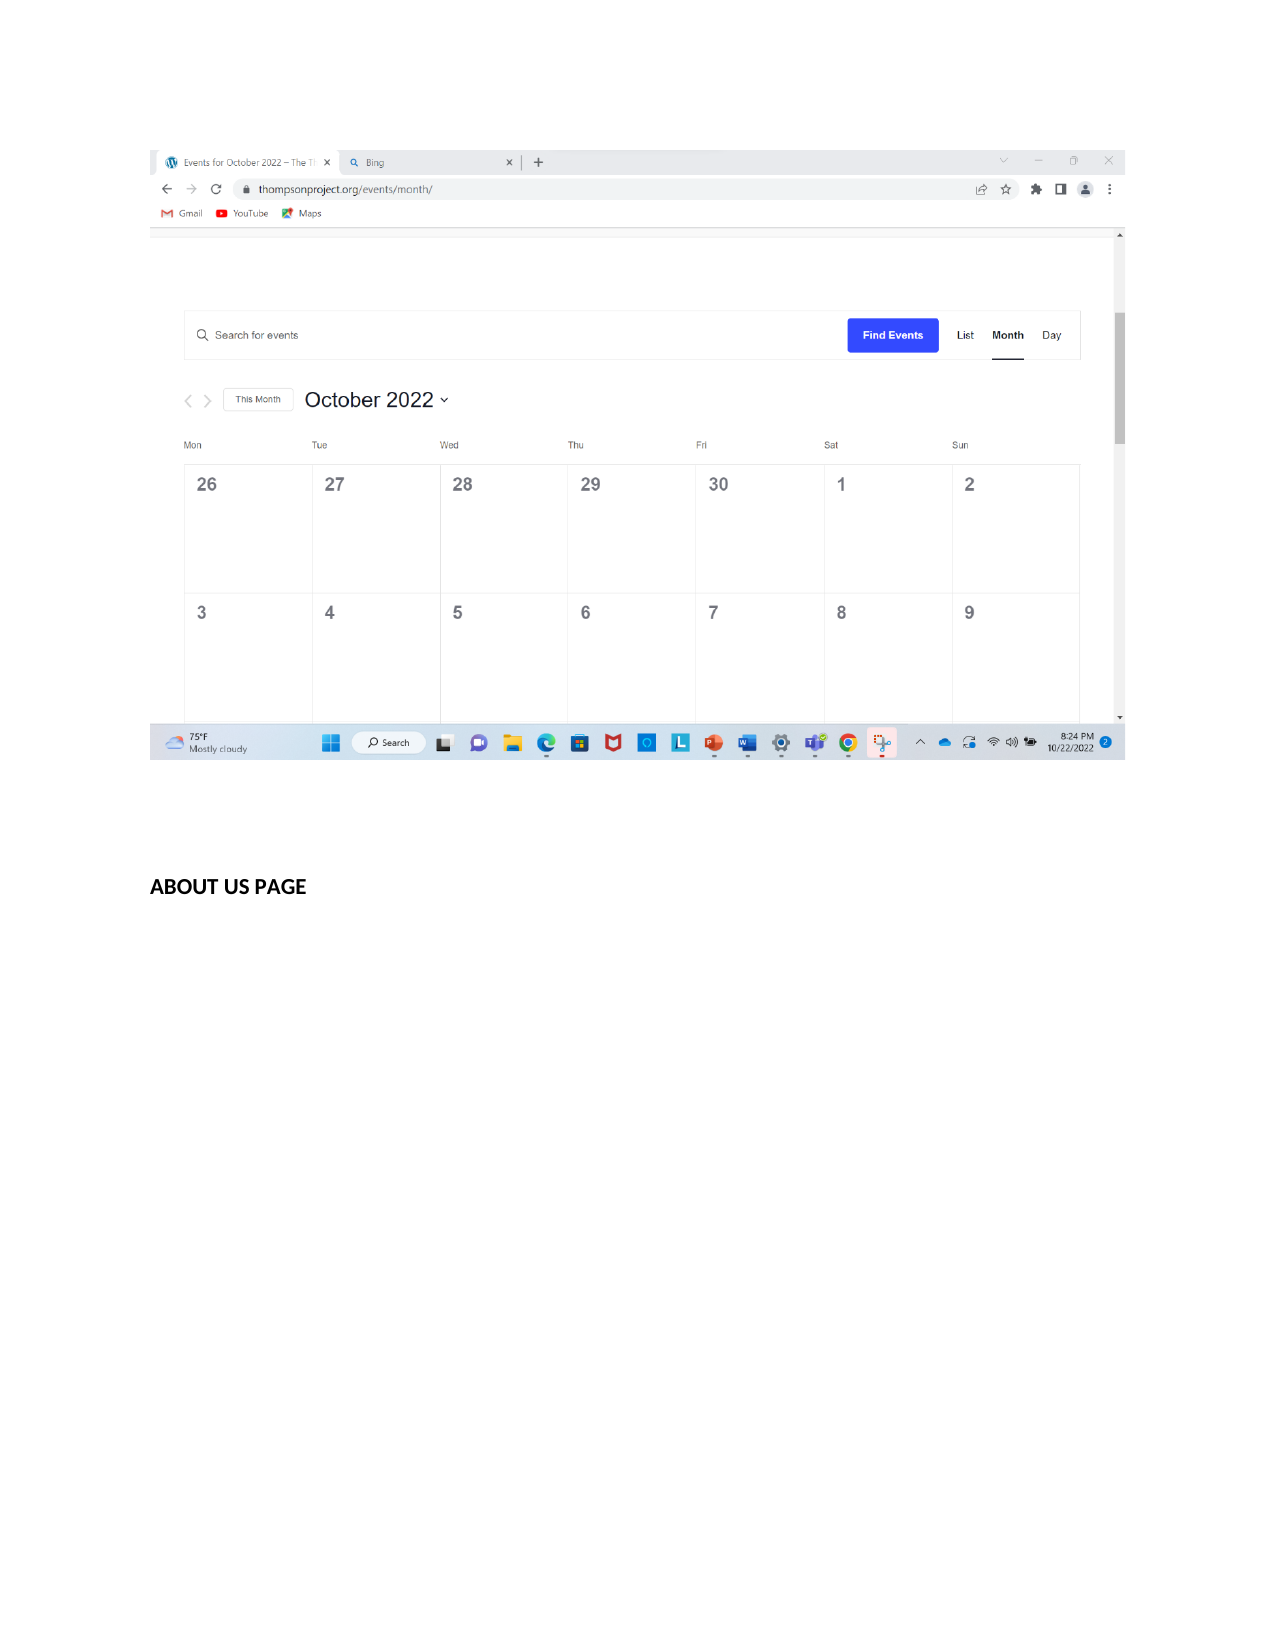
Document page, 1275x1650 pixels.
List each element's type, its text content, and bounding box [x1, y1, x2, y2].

text ABOUT US PAGE [150, 872, 1125, 900]
picture [150, 150, 1125, 760]
